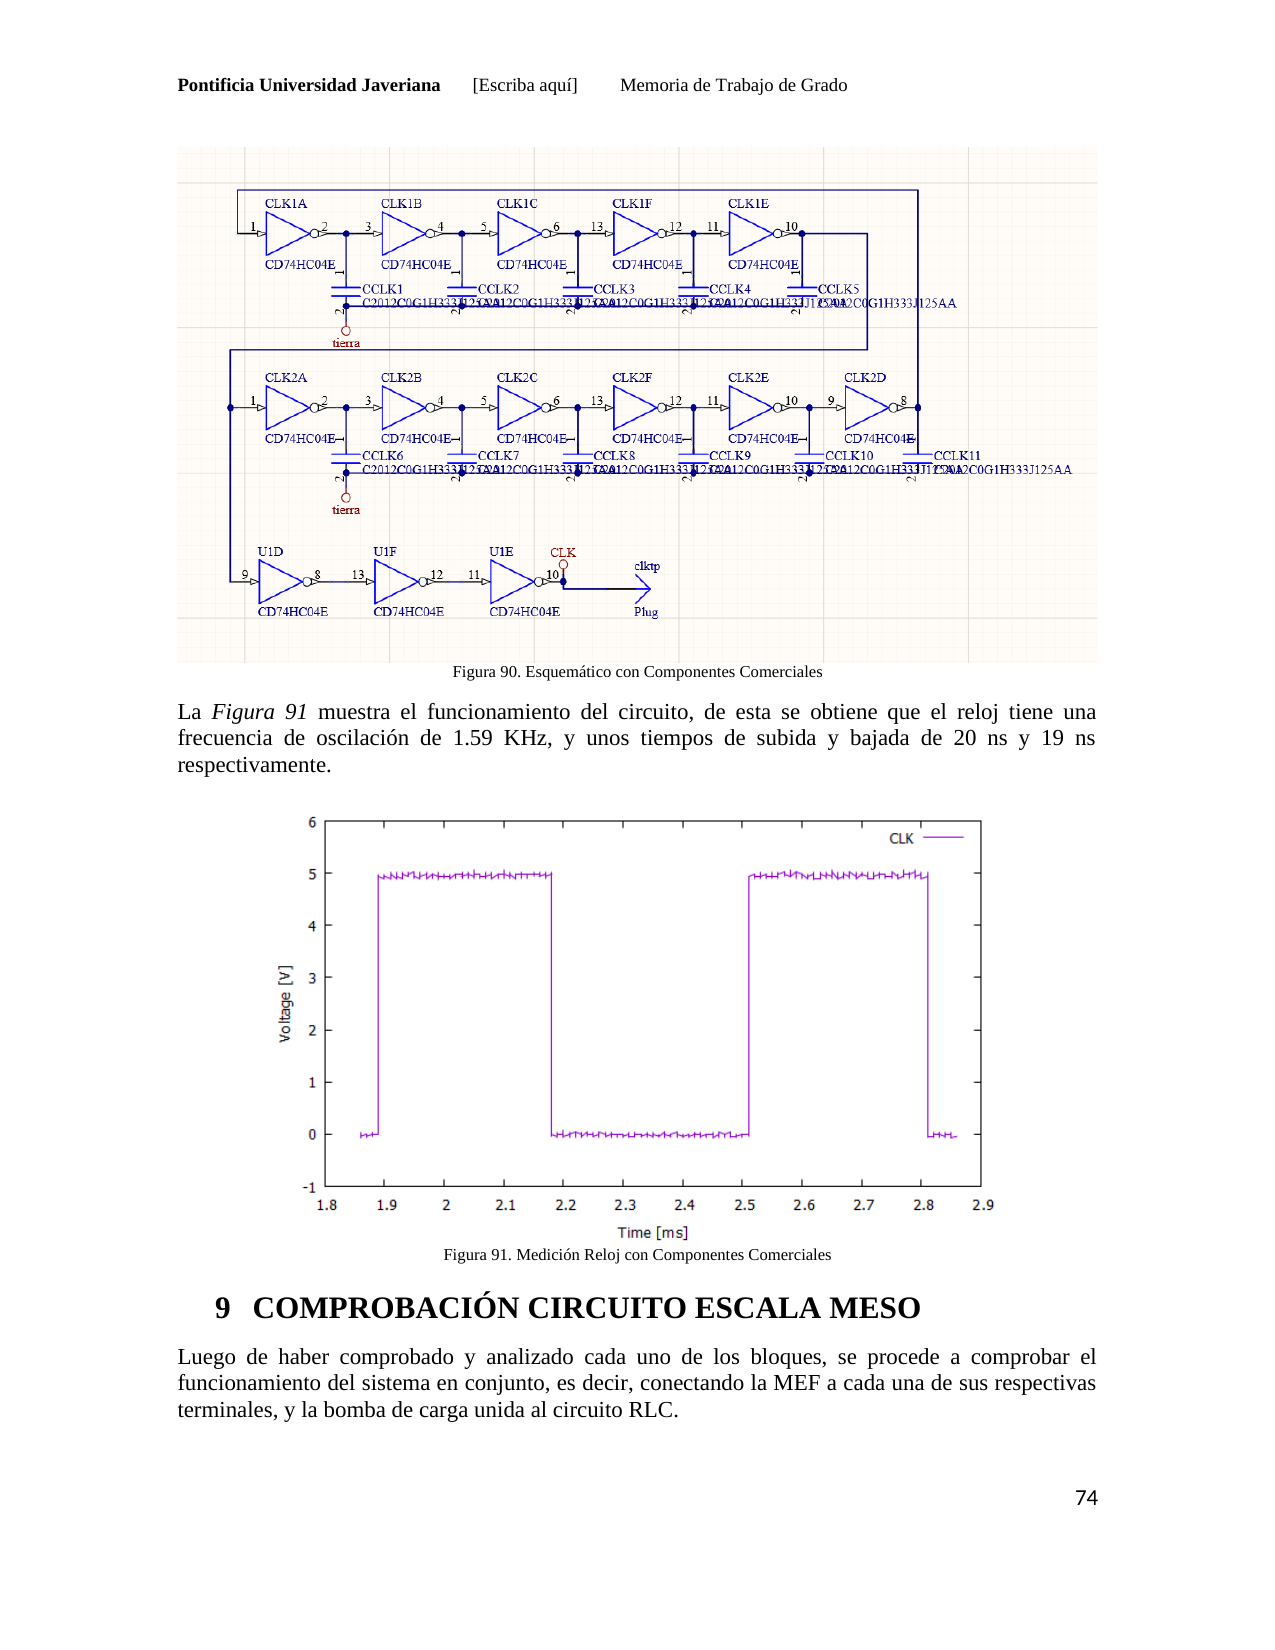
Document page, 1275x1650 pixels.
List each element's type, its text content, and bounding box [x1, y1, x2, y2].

subtitle COMPROBACIÓN CIRCUITO ESCALA MESO [215, 1289, 1098, 1325]
picture [268, 802, 1007, 1246]
text La Figura 91 muestra el funcionamiento del circuito, de esta se obtiene que el reloj tiene una frecuencia de oscilación de 1.59 KHz, y unos tiempos de subida y bajada de 20 ns y 19 ns respectivamente. [177, 698, 1098, 777]
text Luego de haber comprobado y analizado cada uno de los bloques, se procede a comprobar el funcionamiento del sistema en conjunto, es decir, conectando la MEF a cada una de sus respectivas terminales, y la bomba de carga unida al circuito RLC. [177, 1343, 1098, 1422]
picture [177, 147, 1098, 663]
